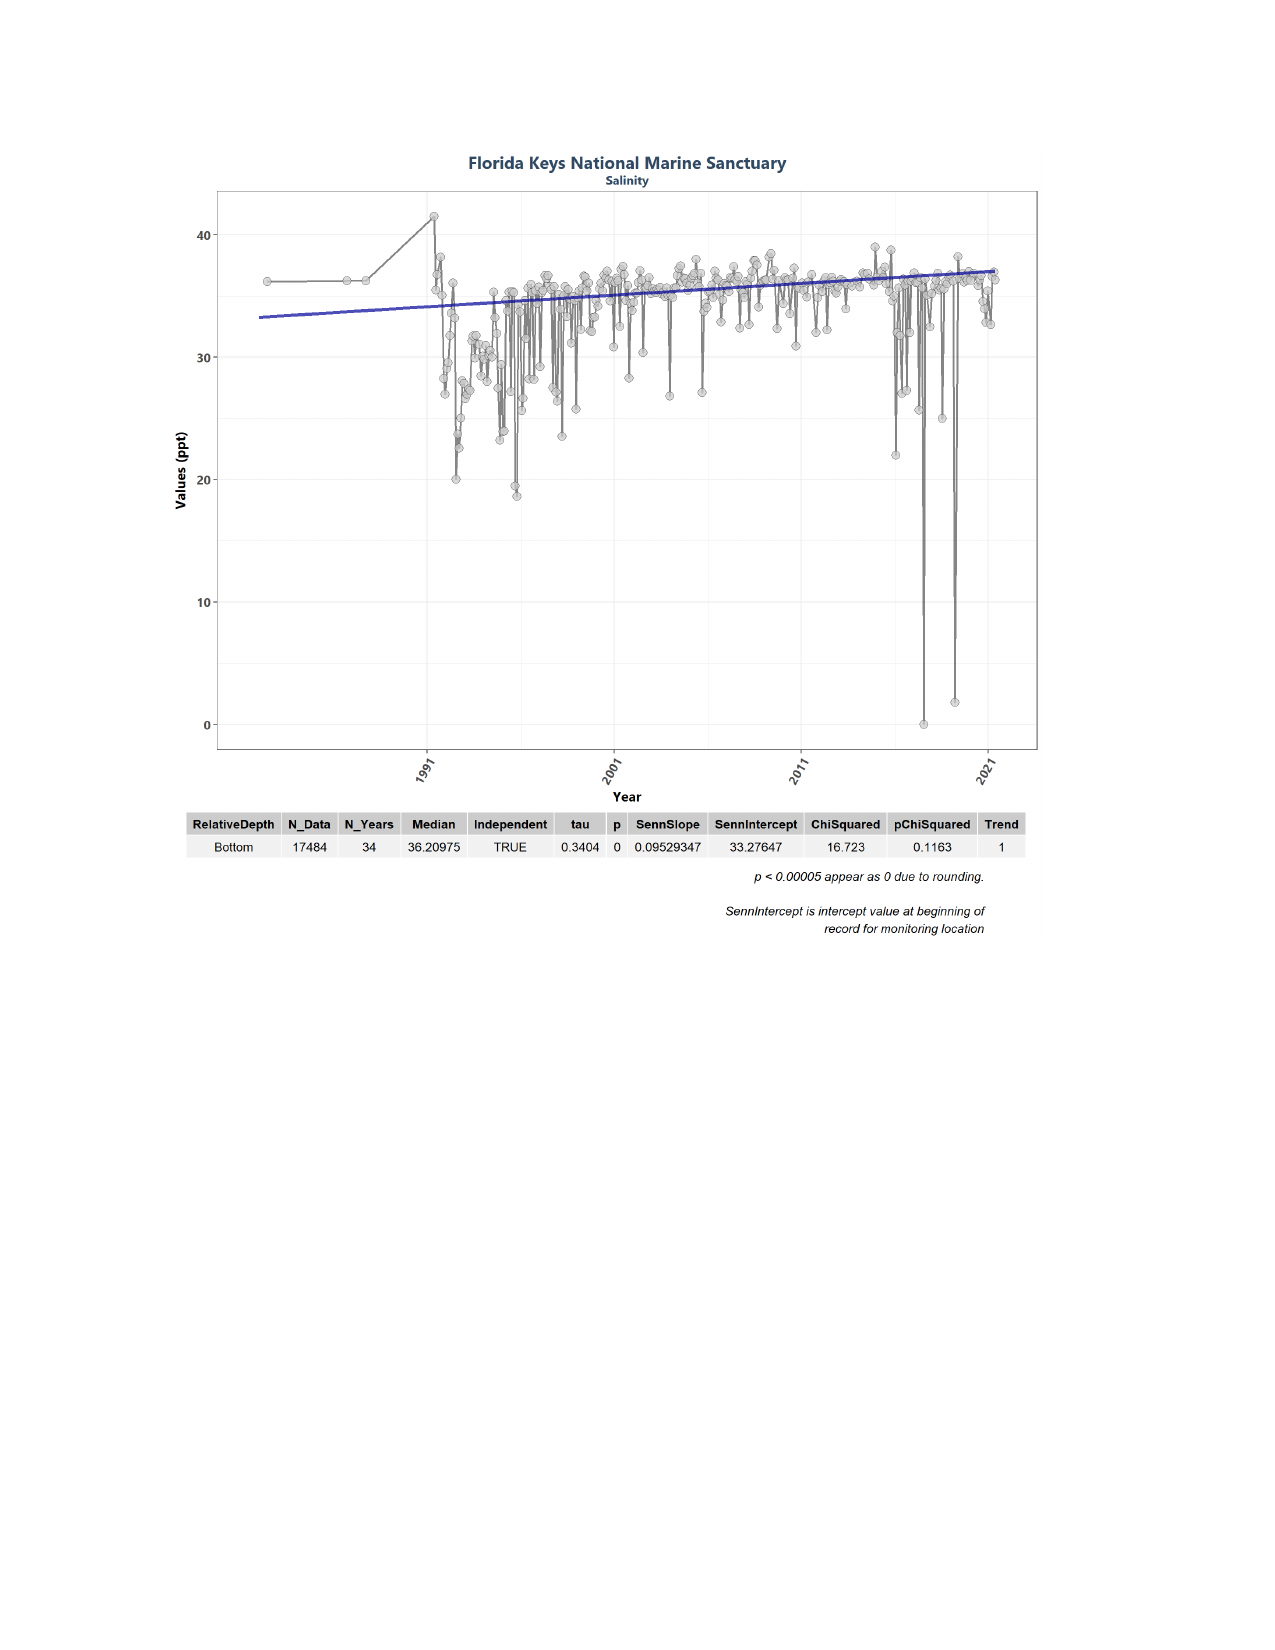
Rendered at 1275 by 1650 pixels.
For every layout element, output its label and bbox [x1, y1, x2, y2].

picture [168, 150, 1044, 938]
